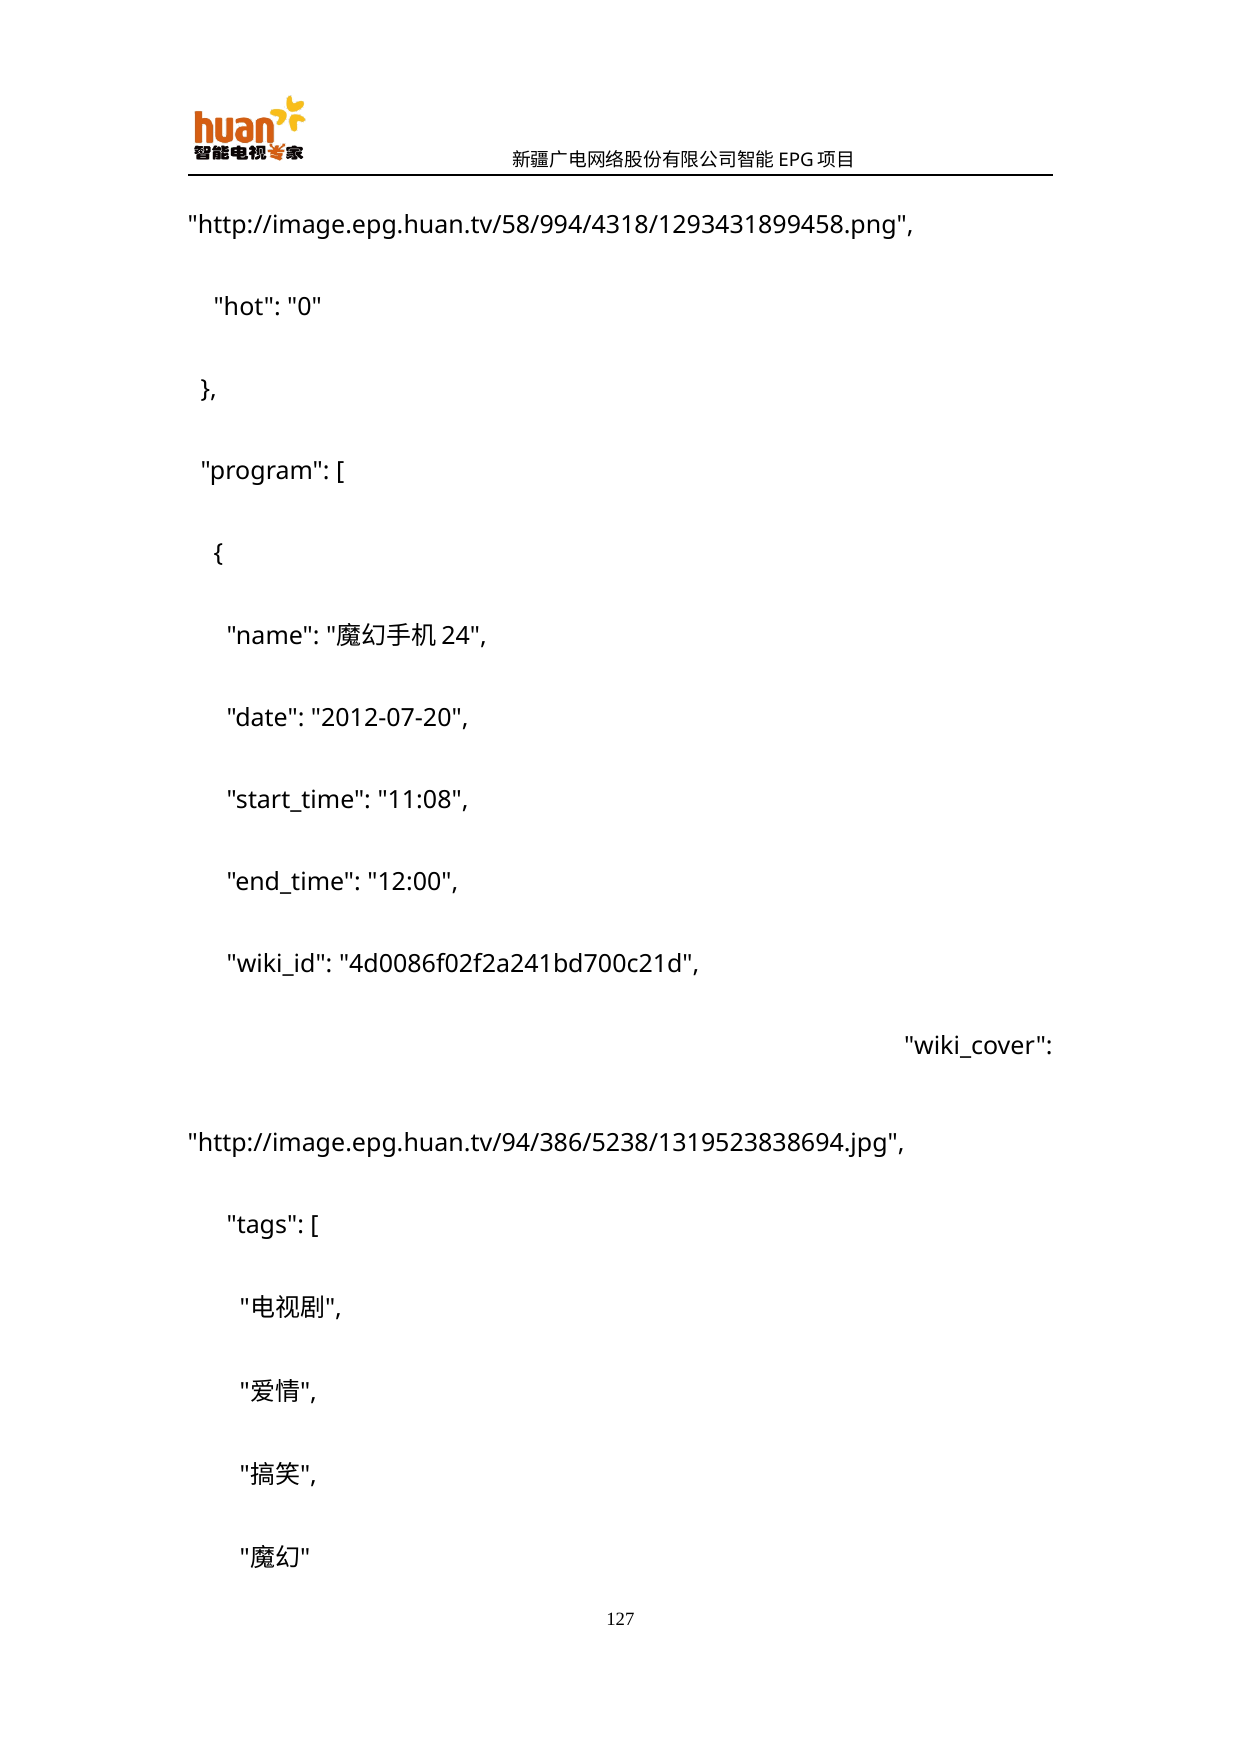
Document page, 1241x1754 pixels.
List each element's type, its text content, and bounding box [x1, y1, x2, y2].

text "电视剧", [187, 1273, 1053, 1338]
text "爱情", [187, 1357, 1053, 1422]
text "wiki_cover": "http://image.epg.huan.tv/94/386/5238/1319523838694.jpg", [187, 1012, 1053, 1174]
text "program": [ [187, 437, 1053, 502]
text { [187, 519, 1053, 584]
text }, [187, 355, 1053, 420]
text "start_time": "11:08", [187, 766, 1053, 831]
text "name": "魔幻手机24", [187, 601, 1053, 666]
text "魔幻" [187, 1523, 1053, 1588]
text "wiki_id": "4d241bd21d", [187, 930, 1053, 995]
text "date": "", [187, 684, 1053, 749]
text "搞笑", [187, 1440, 1053, 1505]
picture [187, 88, 313, 167]
text "hot": "0" [187, 273, 1053, 338]
text "logourl": "http://image.epg.huan.tv/58/994/4318/1293431899458.png", [187, 191, 1053, 256]
text "tags": [ [187, 1192, 1053, 1257]
text "end_time": "12:00", [187, 848, 1053, 913]
